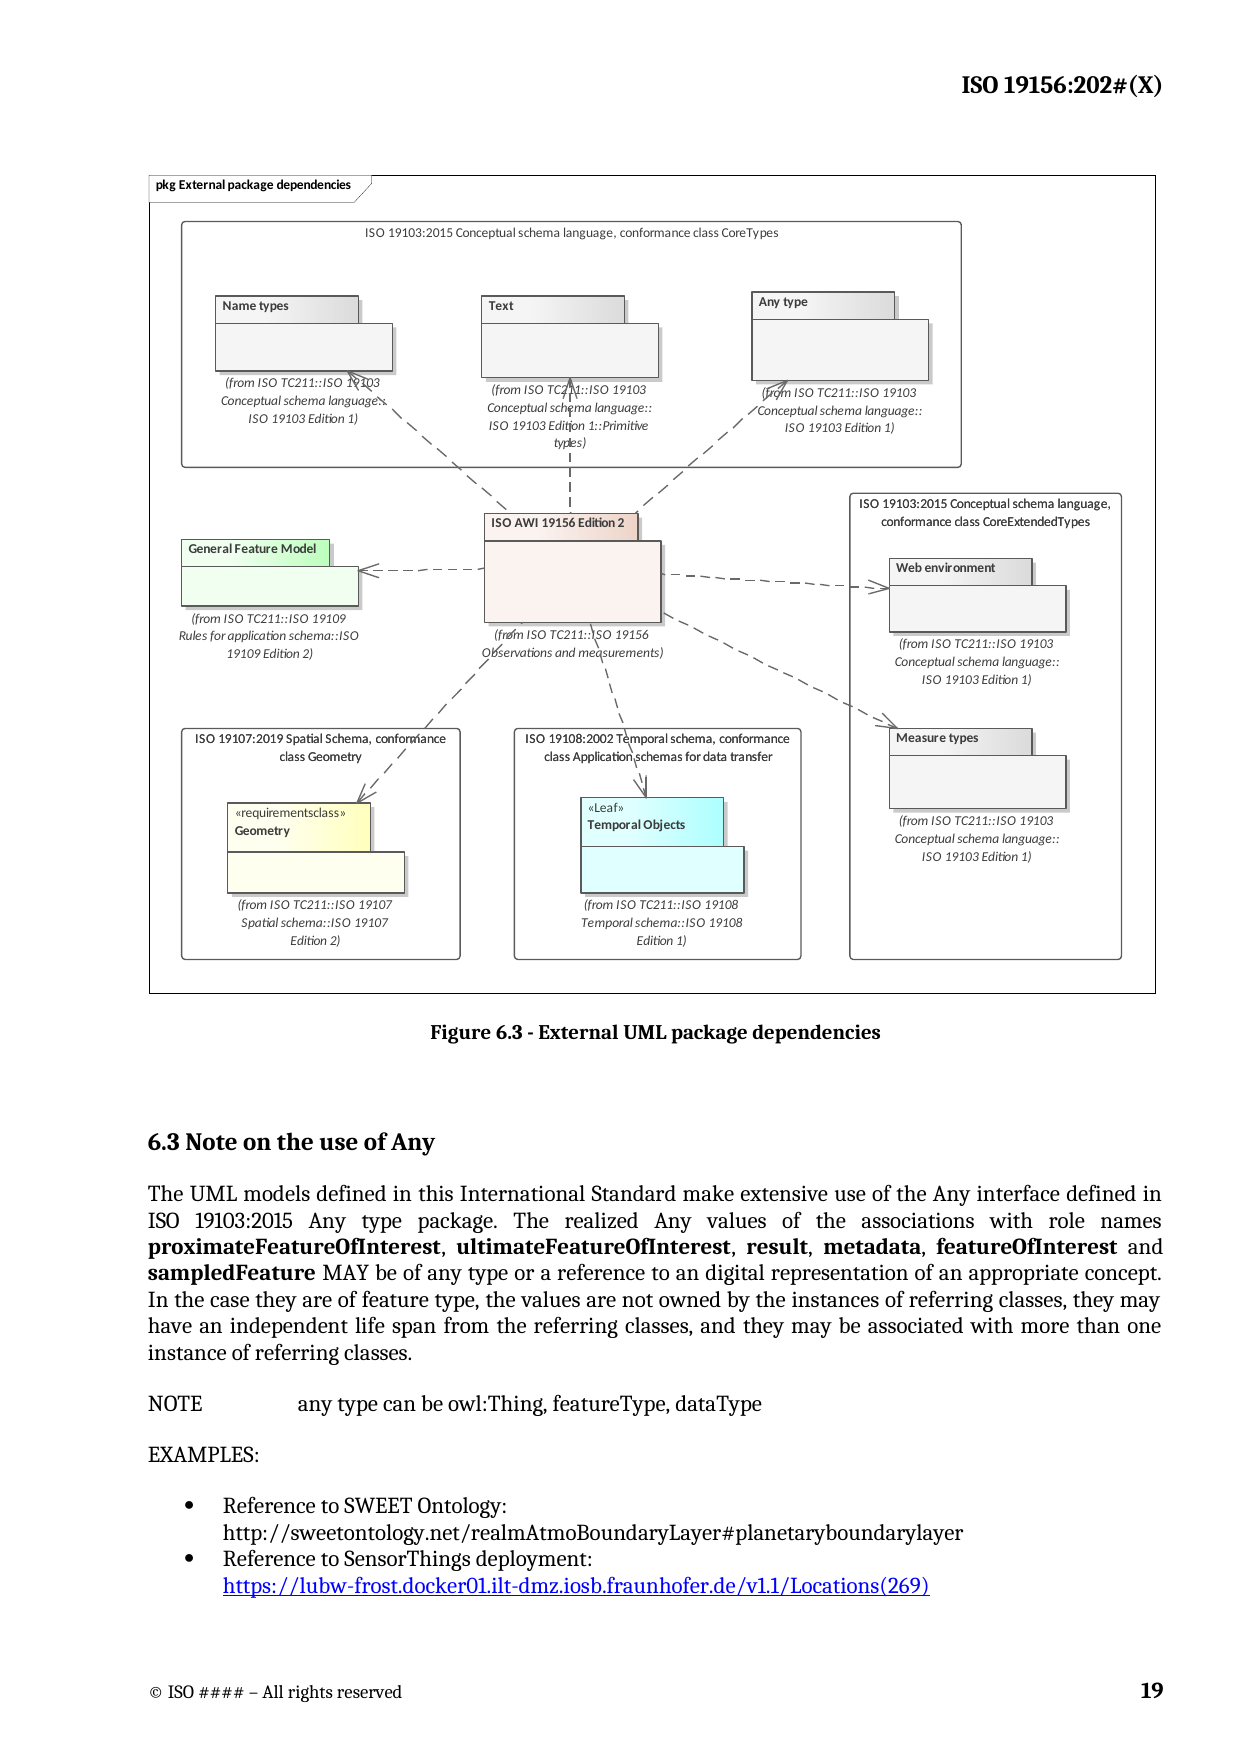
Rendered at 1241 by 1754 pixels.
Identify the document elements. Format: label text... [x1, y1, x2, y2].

text The UML models defined in this International Standard make extensive use of the Any interface defined in ISO 19103:2015 Any type package. The realized Any values of the associations with role names proximateFeatureOfInterest, ultimateFeatureOfInterest, result, metadata, featureOfInterest and sampledFeature MAY be of any type or a reference to an digital representation of an appropriate concept. In the case they are of feature type, the values are not owned by the instances of referring classes, they may have an independent life span from the referring classes, and they may be associated with more than one instance of referring classes. [148, 1181, 1163, 1366]
text Figure 6.3 - External UML package dependencies [148, 1020, 1163, 1045]
text NOTE any type can be owl:Thing, featureType, dataType [148, 1391, 1163, 1417]
list Reference to SWEET Ontology: http://sweetontology.net/realmAtmoBoundaryLayer#planetaryboundarylayer [185, 1493, 1163, 1546]
text EXAMPLES: [148, 1442, 1163, 1468]
list Reference to SensorThings deployment: https://lubw-frost.docker01.ilt-dmz.iosb.fraunhofer.de/v1.1/Locations(269) [185, 1546, 1163, 1599]
subtitle Note on the use of Any [148, 1127, 1163, 1156]
